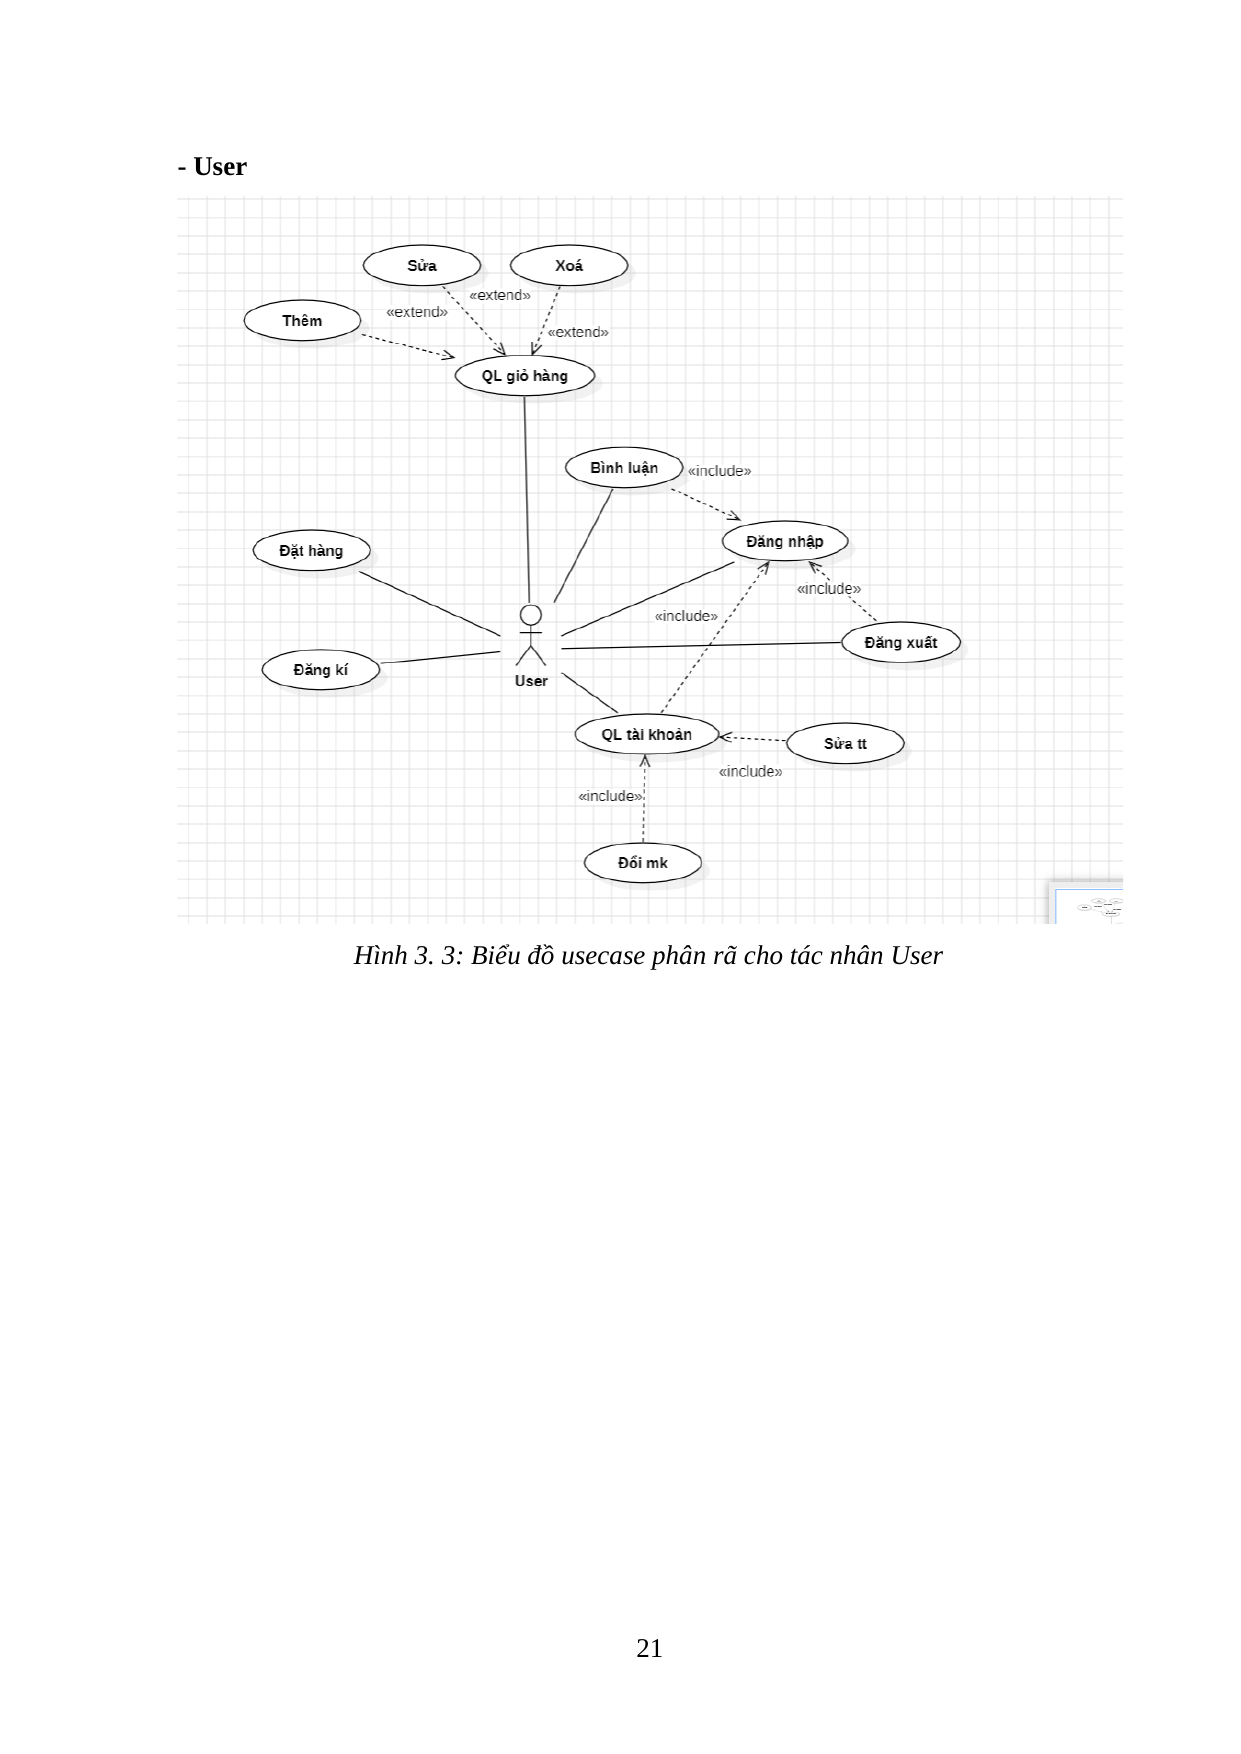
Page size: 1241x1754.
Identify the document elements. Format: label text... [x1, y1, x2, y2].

picture [177, 196, 1124, 924]
text - User [177, 150, 1122, 181]
